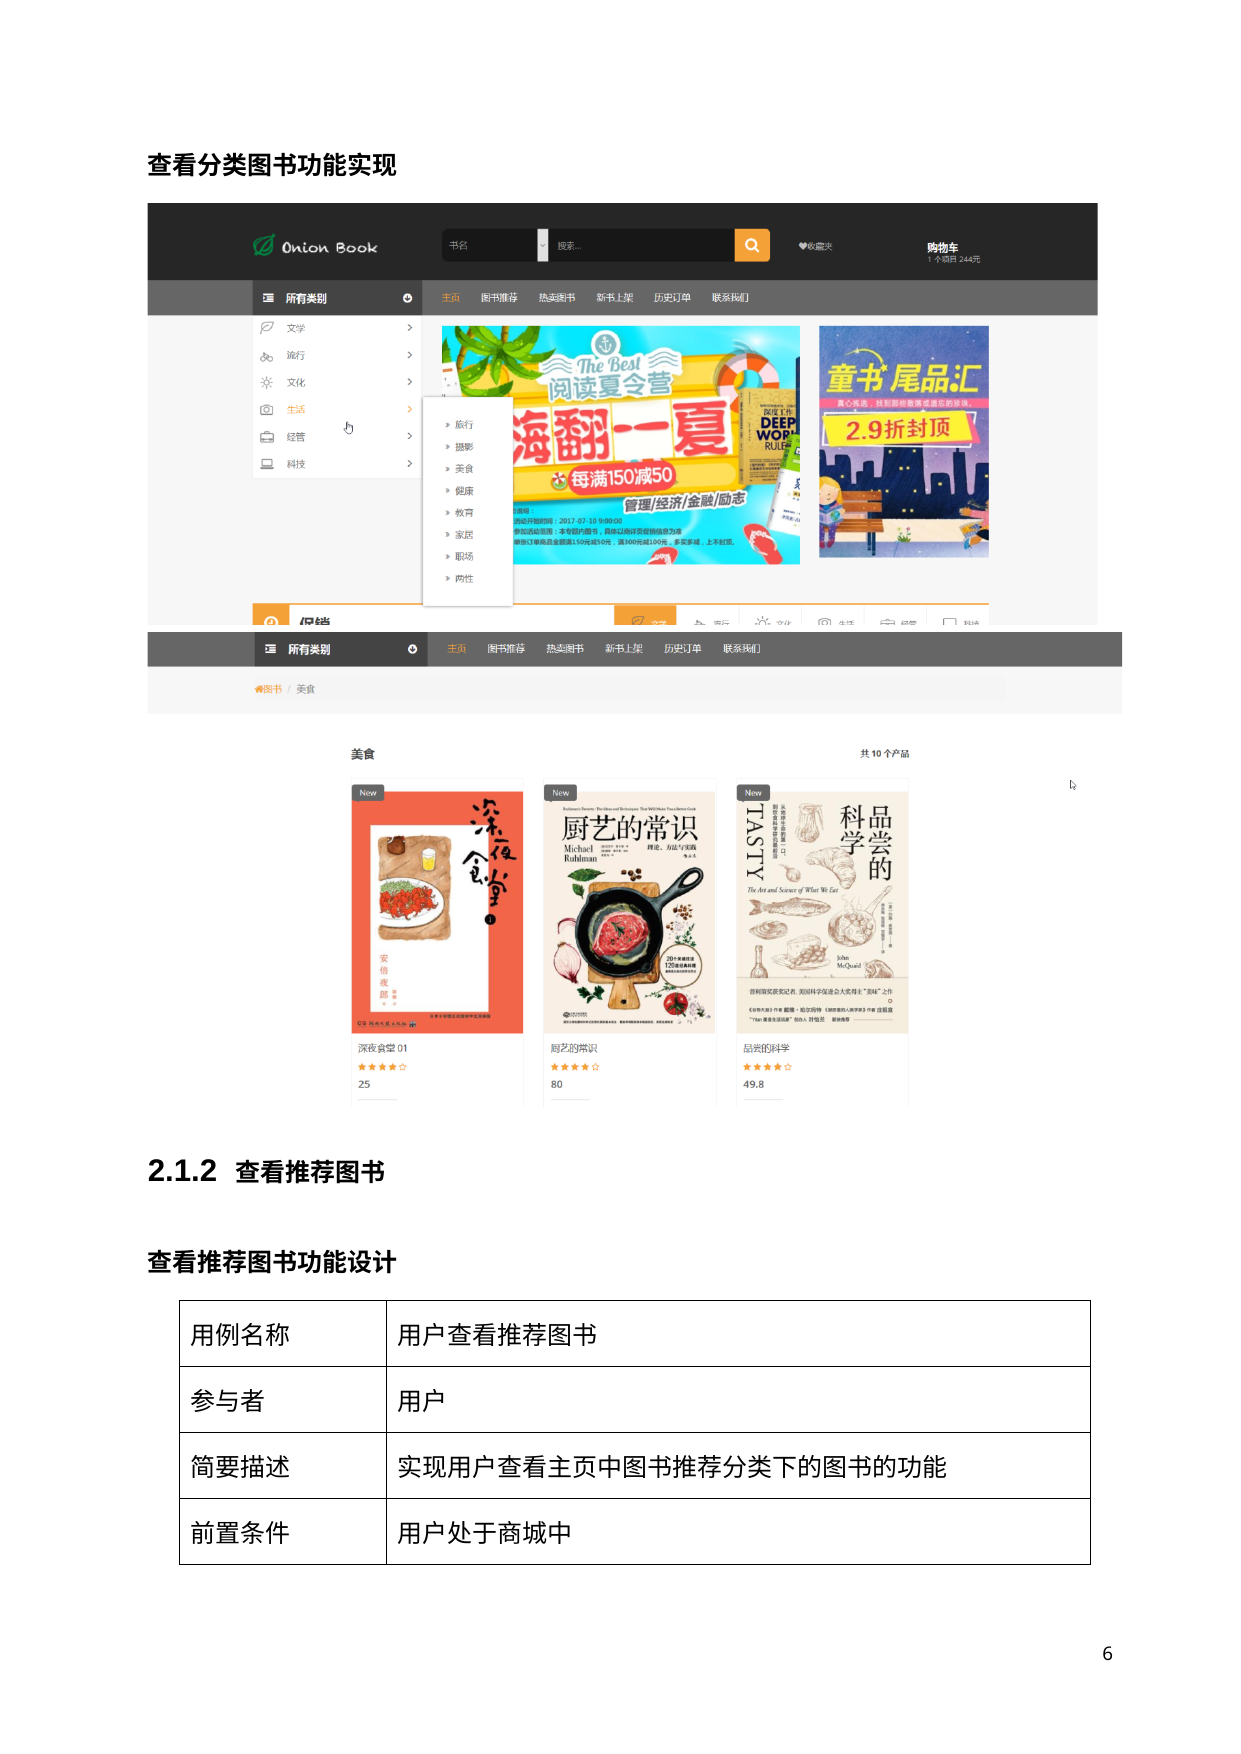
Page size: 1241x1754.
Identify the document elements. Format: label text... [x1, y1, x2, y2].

picture [147, 632, 1123, 1107]
table_header 用户查看推荐图书 [387, 1301, 1090, 1366]
subtitle 查看推荐图书功能设计 [148, 1228, 1122, 1293]
table_cell 用户处于商城中 [387, 1499, 1090, 1564]
table_cell 简要描述 [180, 1433, 386, 1498]
table_header 用例名称 [180, 1301, 386, 1366]
table_cell 前置条件 [180, 1499, 386, 1564]
picture [147, 203, 1098, 625]
table_cell 用户 [387, 1367, 1090, 1432]
subtitle 查看分类图书功能实现 [148, 131, 1122, 196]
subtitle 查看推荐图书 [148, 1138, 1122, 1203]
table_cell 实现用户查看主页中图书推荐分类下的图书的功能 [387, 1433, 1090, 1498]
table_cell 参与者 [180, 1367, 386, 1432]
